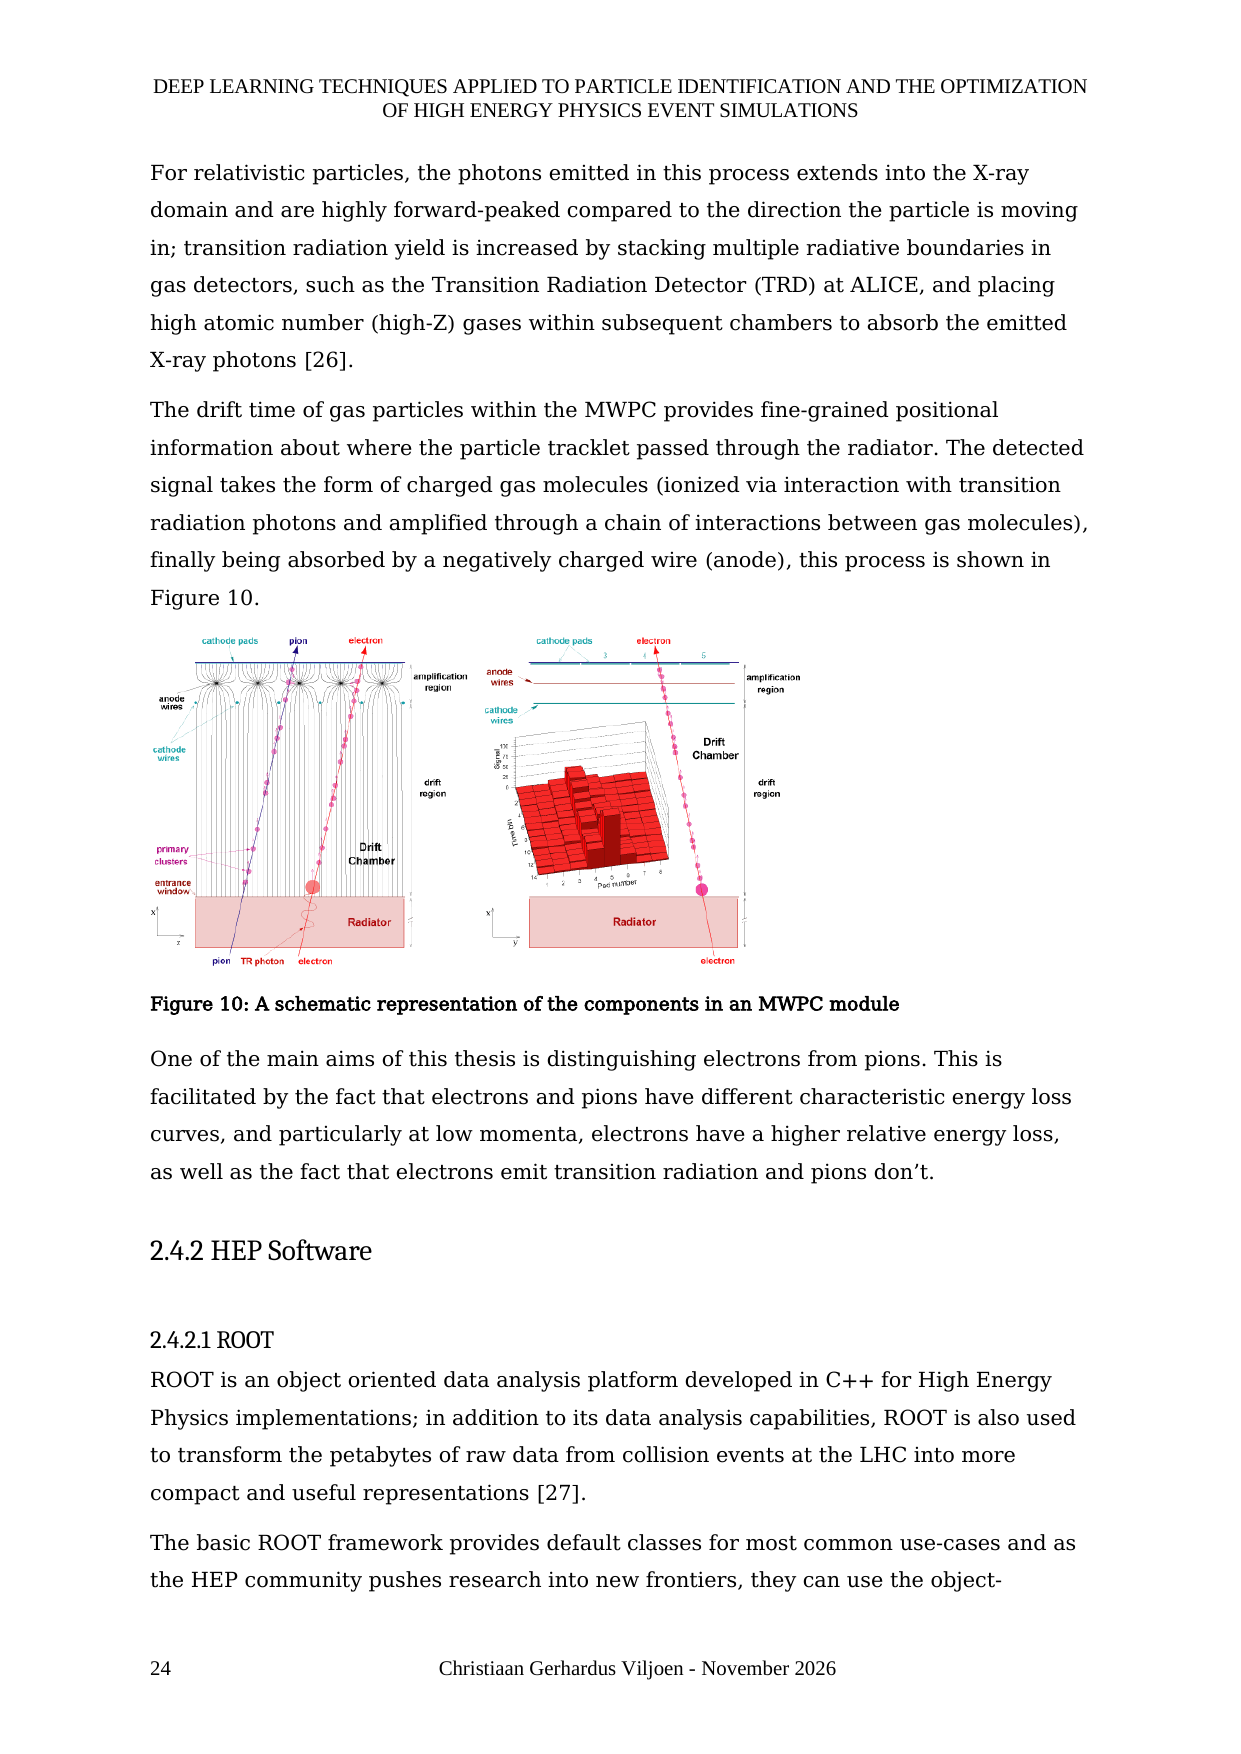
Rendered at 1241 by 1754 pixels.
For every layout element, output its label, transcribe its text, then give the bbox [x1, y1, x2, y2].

text The drift time of gas particles within the MWPC provides fine-grained positional information about where the particle tracklet passed through the radiator. The detected signal takes the form of charged gas molecules (ionized via interaction with transition radiation photons and amplified through a chain of interactions between gas molecules), finally being absorbed by a negatively charged wire (anode), this process is shown in Figure 10. [150, 397, 1090, 609]
text ROOT is an object oriented data analysis platform developed in C++ for High Energy Physics implementations; in addition to its data analysis capabilities, ROOT is also used to transform the petabytes of raw data from collision events at the LHC into more compact and useful representations . [150, 1367, 1090, 1504]
text One of the main aims of this thesis is distinguishing electrons from pions. This is facilitated by the fact that electrons and pions have different characteristic energy loss curves, and particularly at low momenta, electrons have a higher relative energy loss, as well as the fact that electrons emit transition radiation and pions don’t. [150, 1046, 1090, 1184]
text For relativistic particles, the photons emitted in this process extends into the X-ray domain and are highly forward-peaked compared to the direction the particle is moving in; transition radiation yield is increased by stacking multiple radiative boundaries in gas detectors, such as the Transition Radiation Detector (TRD) at ALICE, and placing high atomic number (high-Z) gases within subsequent chambers to absorb the emitted X-ray photons . [150, 159, 1090, 372]
text Figure : A schematic representation of the components in an MWPC module [150, 992, 1090, 1014]
subtitle HEP Software [150, 1234, 1090, 1267]
picture [150, 634, 803, 967]
subtitle ROOT [150, 1326, 1090, 1354]
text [150, 1529, 1090, 1592]
